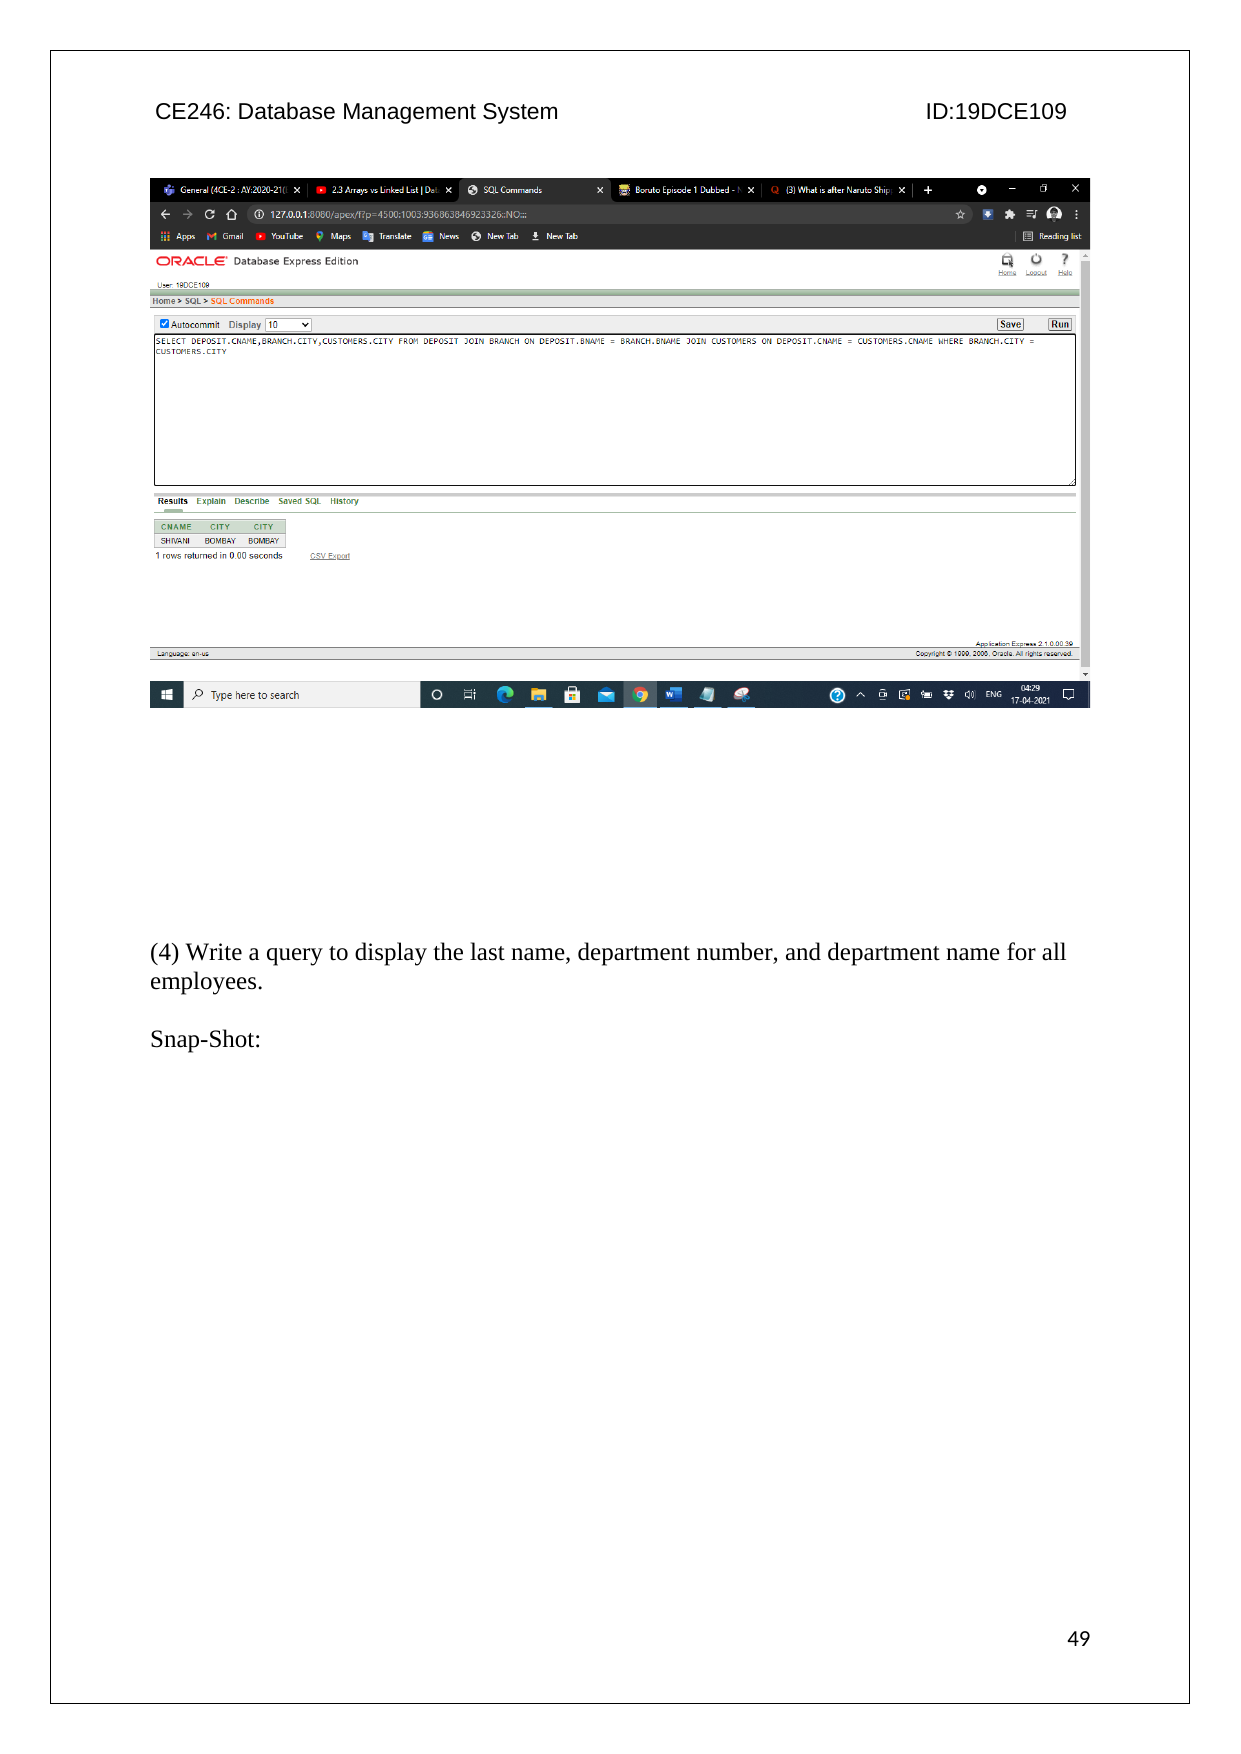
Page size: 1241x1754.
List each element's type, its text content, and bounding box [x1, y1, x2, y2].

picture [150, 178, 1091, 708]
text (4) Write a query to display the last name, department number, and department name for all employees. [150, 937, 1090, 995]
text Snap-Shot: [150, 1024, 1090, 1052]
